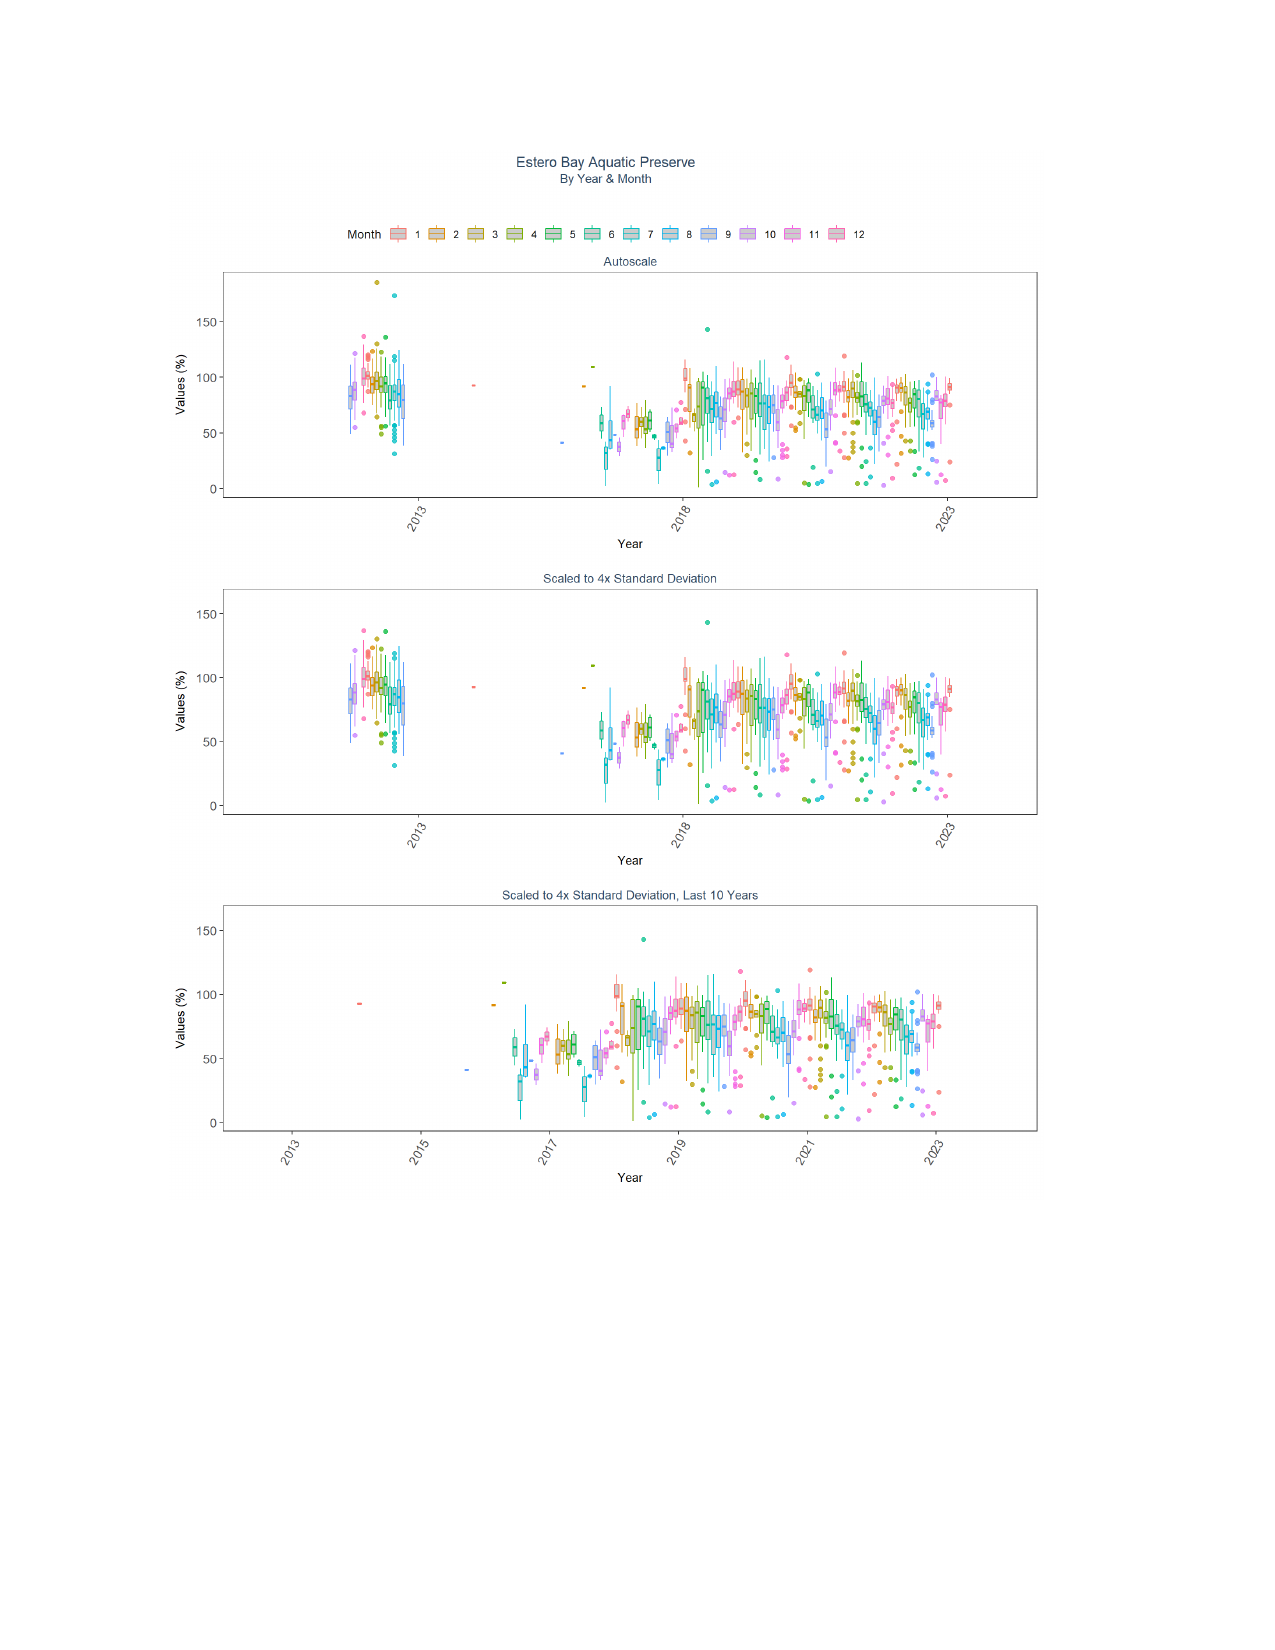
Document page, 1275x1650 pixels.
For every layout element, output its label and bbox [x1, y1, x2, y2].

picture [168, 150, 1044, 1200]
